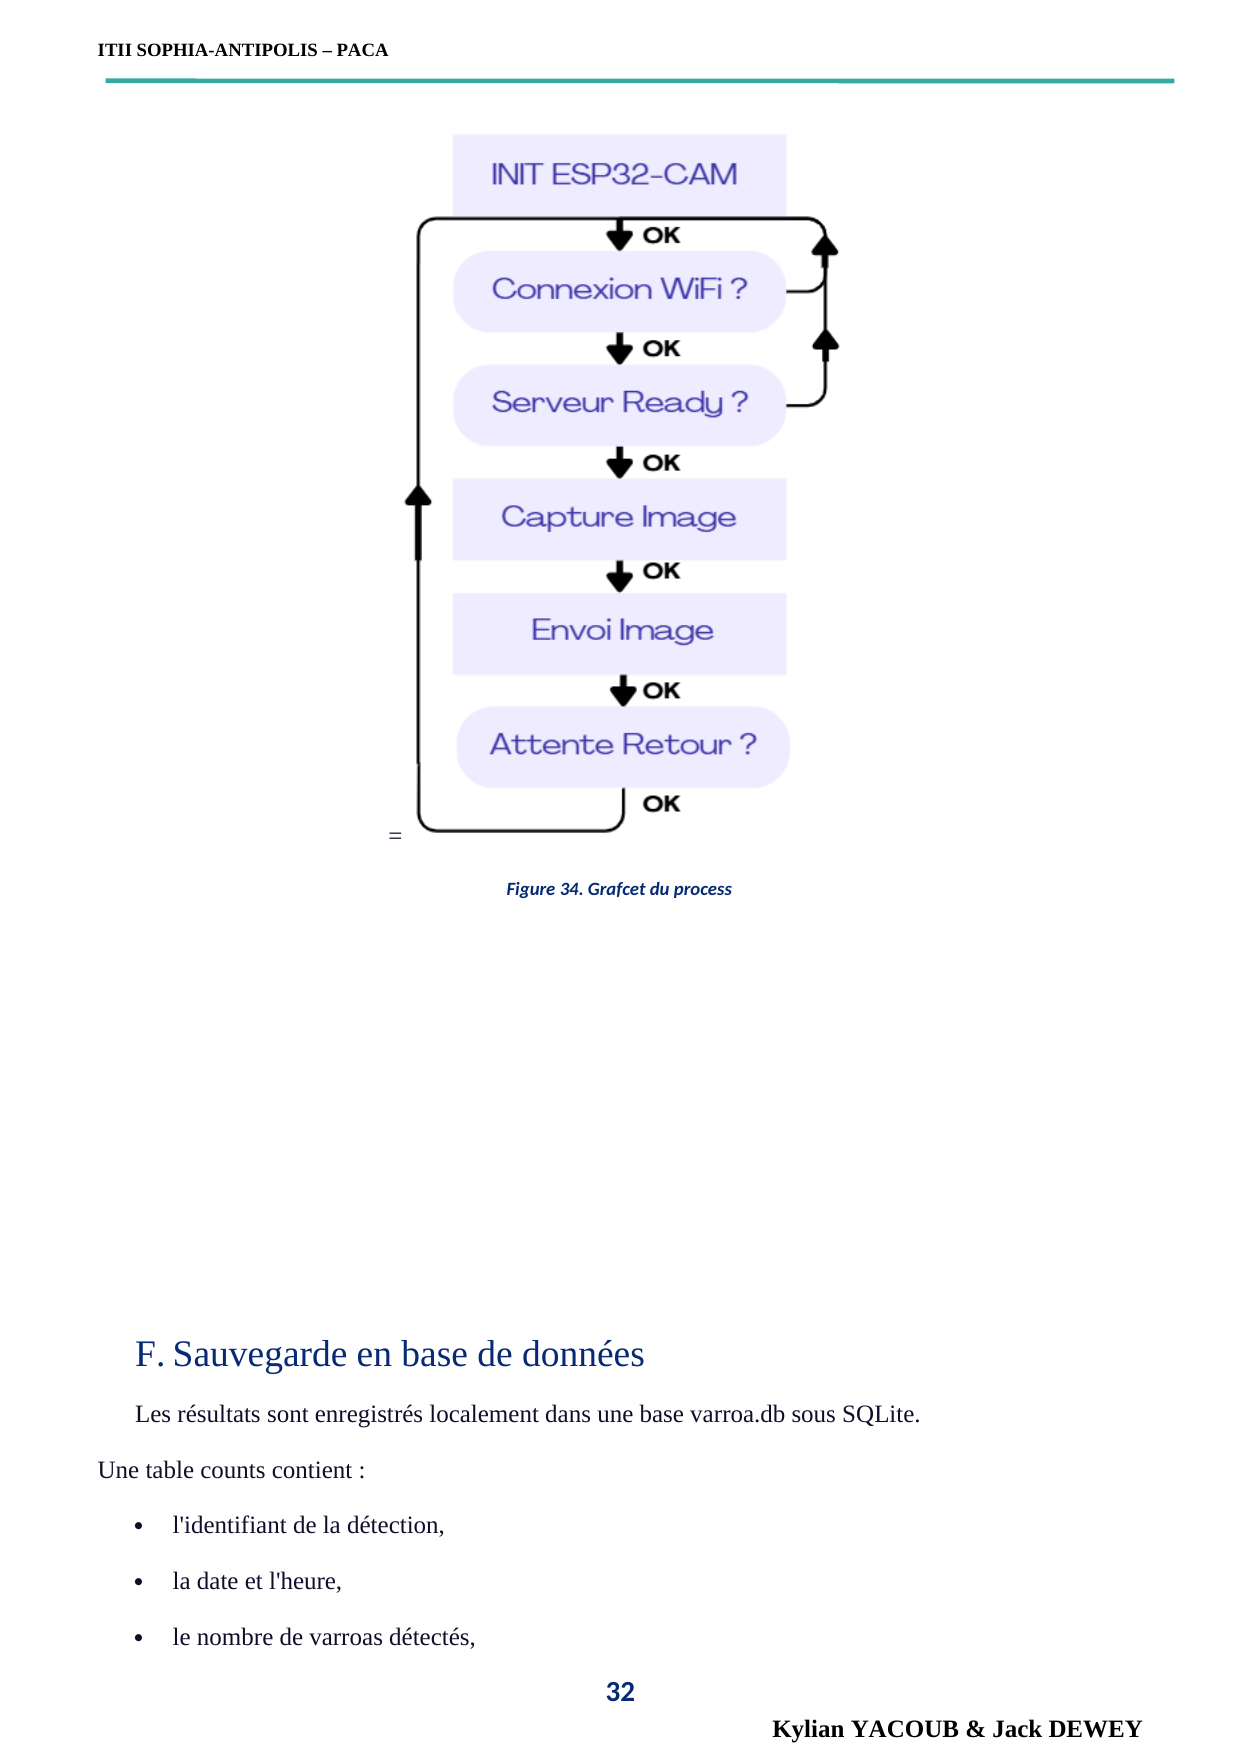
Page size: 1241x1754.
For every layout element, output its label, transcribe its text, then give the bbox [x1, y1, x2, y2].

list la date et l'heure, [135, 1566, 1143, 1595]
list l'identifiant de la détection, [135, 1510, 1143, 1539]
list le nombre de varroas détectés, [135, 1622, 1143, 1650]
picture [402, 118, 853, 845]
text Les résultats sont enregistrés localement dans une base varroa.db sous SQLite. [97, 1399, 1143, 1428]
subtitle Sauvegarde en base de données [135, 1331, 1143, 1374]
text Figure 34. Grafcet du process [97, 877, 1143, 900]
text Une table counts contient : [97, 1455, 1143, 1483]
